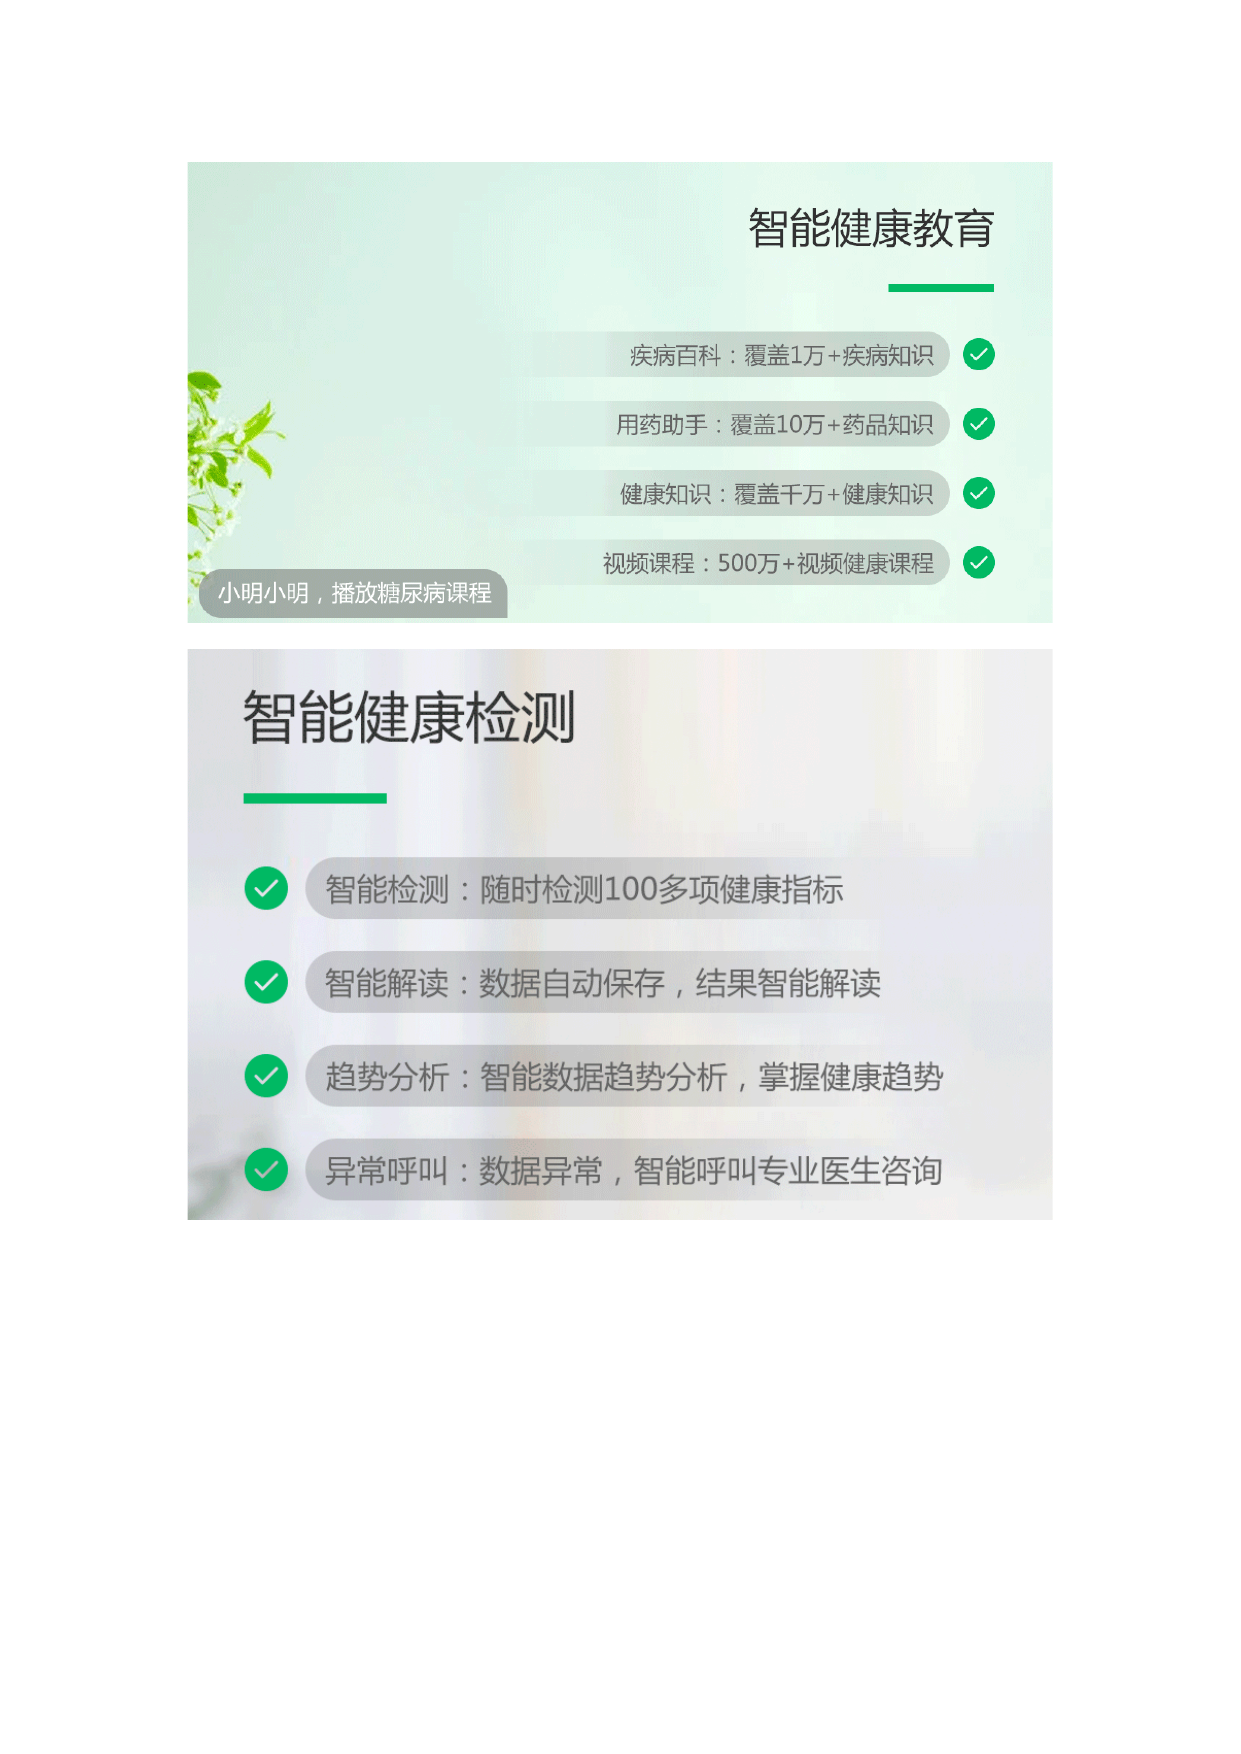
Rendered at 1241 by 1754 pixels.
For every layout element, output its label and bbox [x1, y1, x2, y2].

picture [187, 649, 1053, 1220]
picture [187, 162, 1053, 623]
